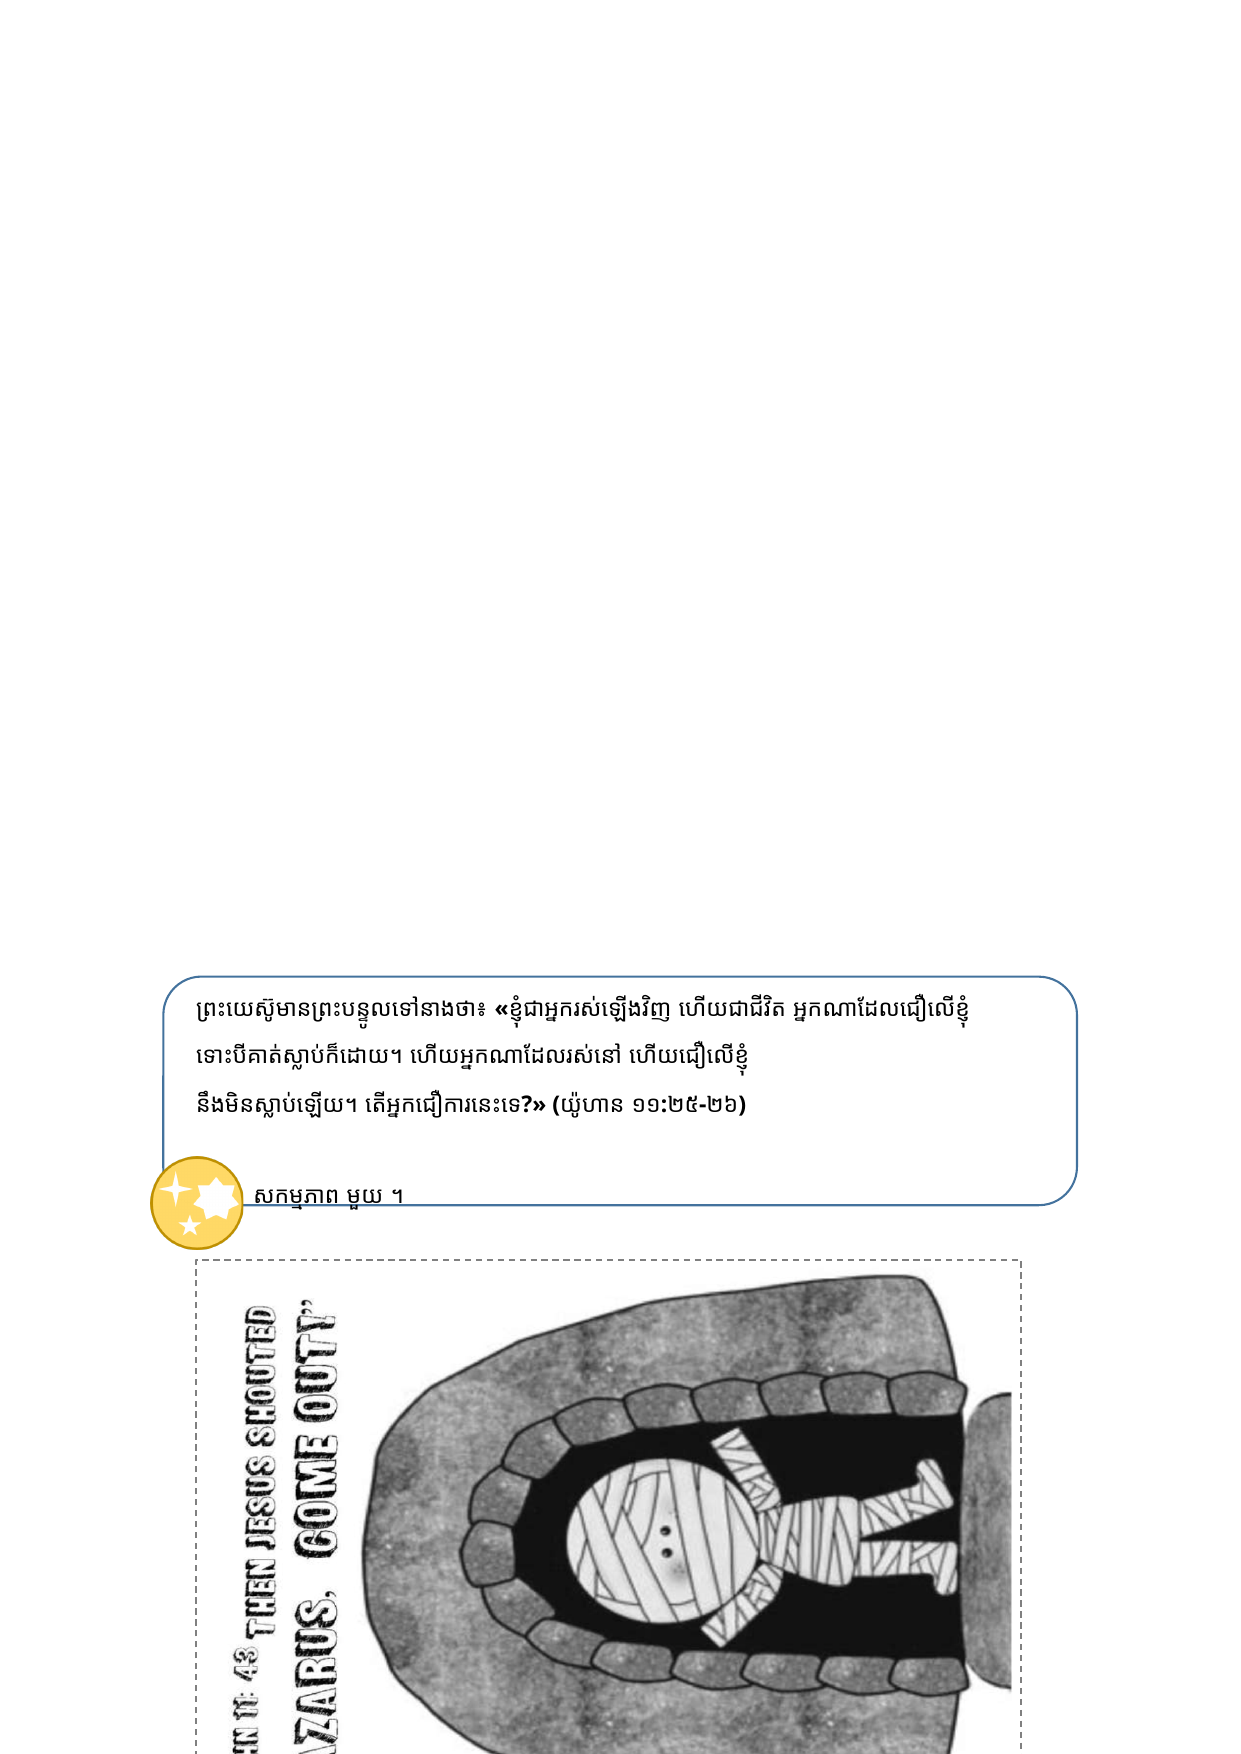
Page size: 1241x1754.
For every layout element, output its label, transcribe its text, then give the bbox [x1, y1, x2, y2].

text ព្រះយេស៊ូ​មាន​ព្រះបន្ទូល​ទៅ​នាង​ថា៖ «ខ្ញុំ​ជា​អ្នក​រស់​ឡើង​វិញ ហើយ​ជា​ជីវិត អ្នក​ណា​ដែល​ជឿ​លើ​ខ្ញុំ [150, 992, 1090, 1023]
text សកម្មភាព មួយ ។ [244, 1182, 1090, 1209]
picture [150, 1156, 244, 1250]
text នឹងមិនស្លាប់ឡើយ។ តើ​អ្នក​ជឿ​ការ​នេះ​ទេ?» (យ៉ូហាន ១១:២៥-២៦) [150, 1088, 1090, 1119]
text ទោះបីគាត់ស្លាប់ក៏ដោយ។ ហើយអ្នកណាដែលរស់នៅ ហើយជឿលើខ្ញុំ [701, 1042, 1090, 1069]
picture [198, 1261, 1020, 1754]
text ទោះបីគាត់ស្លាប់ក៏ដោយ។ ហើយអ្នកណាដែលរស់នៅ ហើយជឿលើខ្ញុំ [150, 1042, 702, 1069]
